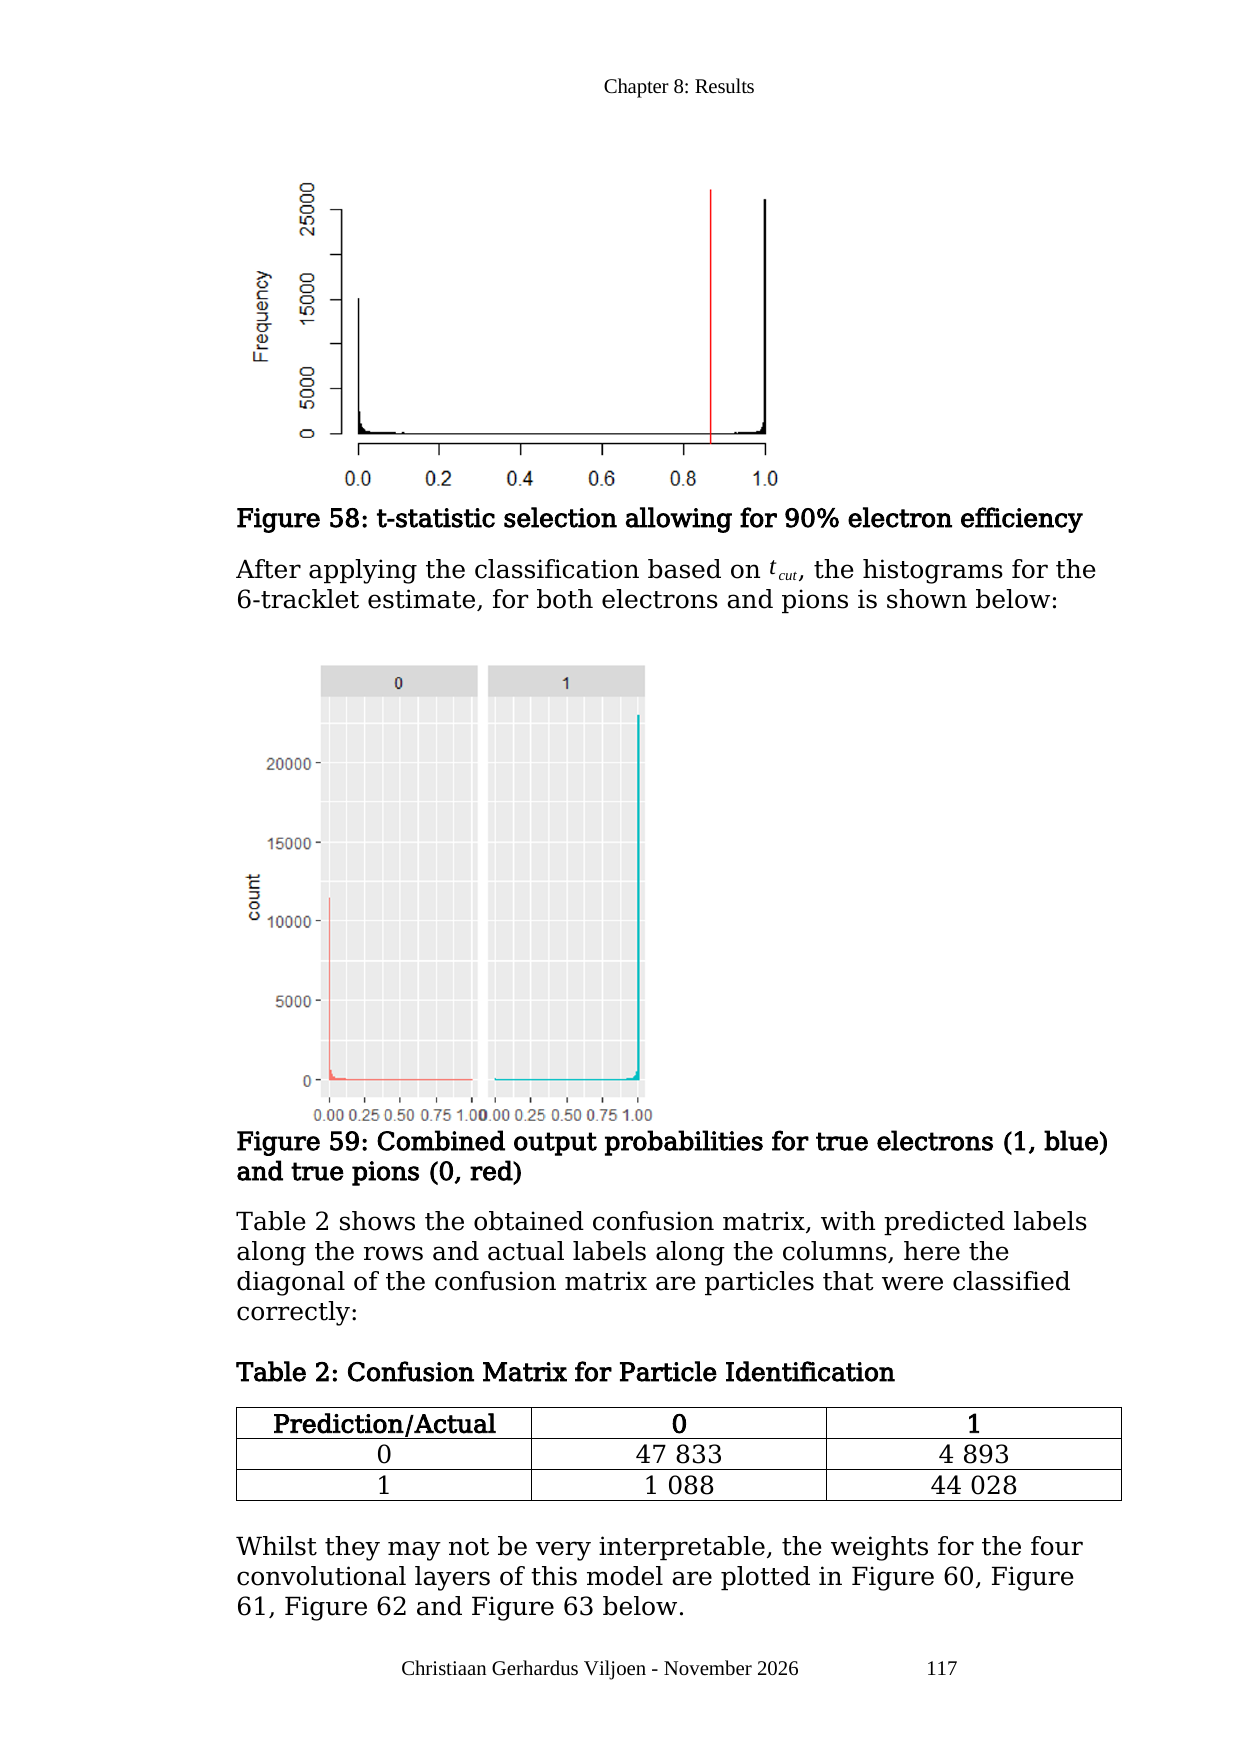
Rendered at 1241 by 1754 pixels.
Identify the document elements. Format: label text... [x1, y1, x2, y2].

picture [236, 165, 822, 502]
text After applying the classification based on , the histograms for the 6-tracklet estimate, for both electrons and pions is shown below: [236, 553, 1122, 614]
table_cell 0 [237, 1439, 531, 1469]
table_header 1 [827, 1408, 1121, 1438]
text Table 2: Confusion Matrix for Particle Identification [236, 1356, 1122, 1386]
table_cell 44 028 [827, 1470, 1121, 1500]
text Table 2 shows the obtained confusion matrix, with predicted labels along the rows and actual labels along the columns, here the diagonal of the confusion matrix are particles that were classified correctly: [236, 1206, 1122, 1326]
table_cell 1 [237, 1470, 531, 1500]
table_header Prediction/Actual [237, 1408, 531, 1438]
table_cell 47 833 [532, 1439, 826, 1469]
text Figure 58: t-statistic selection allowing for 90% electron efficiency [236, 502, 1122, 532]
table_header 0 [532, 1408, 826, 1438]
table_cell 4 893 [827, 1439, 1121, 1469]
picture [236, 644, 671, 1126]
text Figure 59: Combined output probabilities for true electrons (1, blue) and true pions (0, red) [236, 1125, 1122, 1185]
table_cell 1 088 [532, 1470, 826, 1500]
text Whilst they may not be very interpretable, the weights for the four convolutional layers of this model are plotted in Figure 50, Figure 51, Figure 52 and Figure 53 below. [236, 1531, 1122, 1621]
